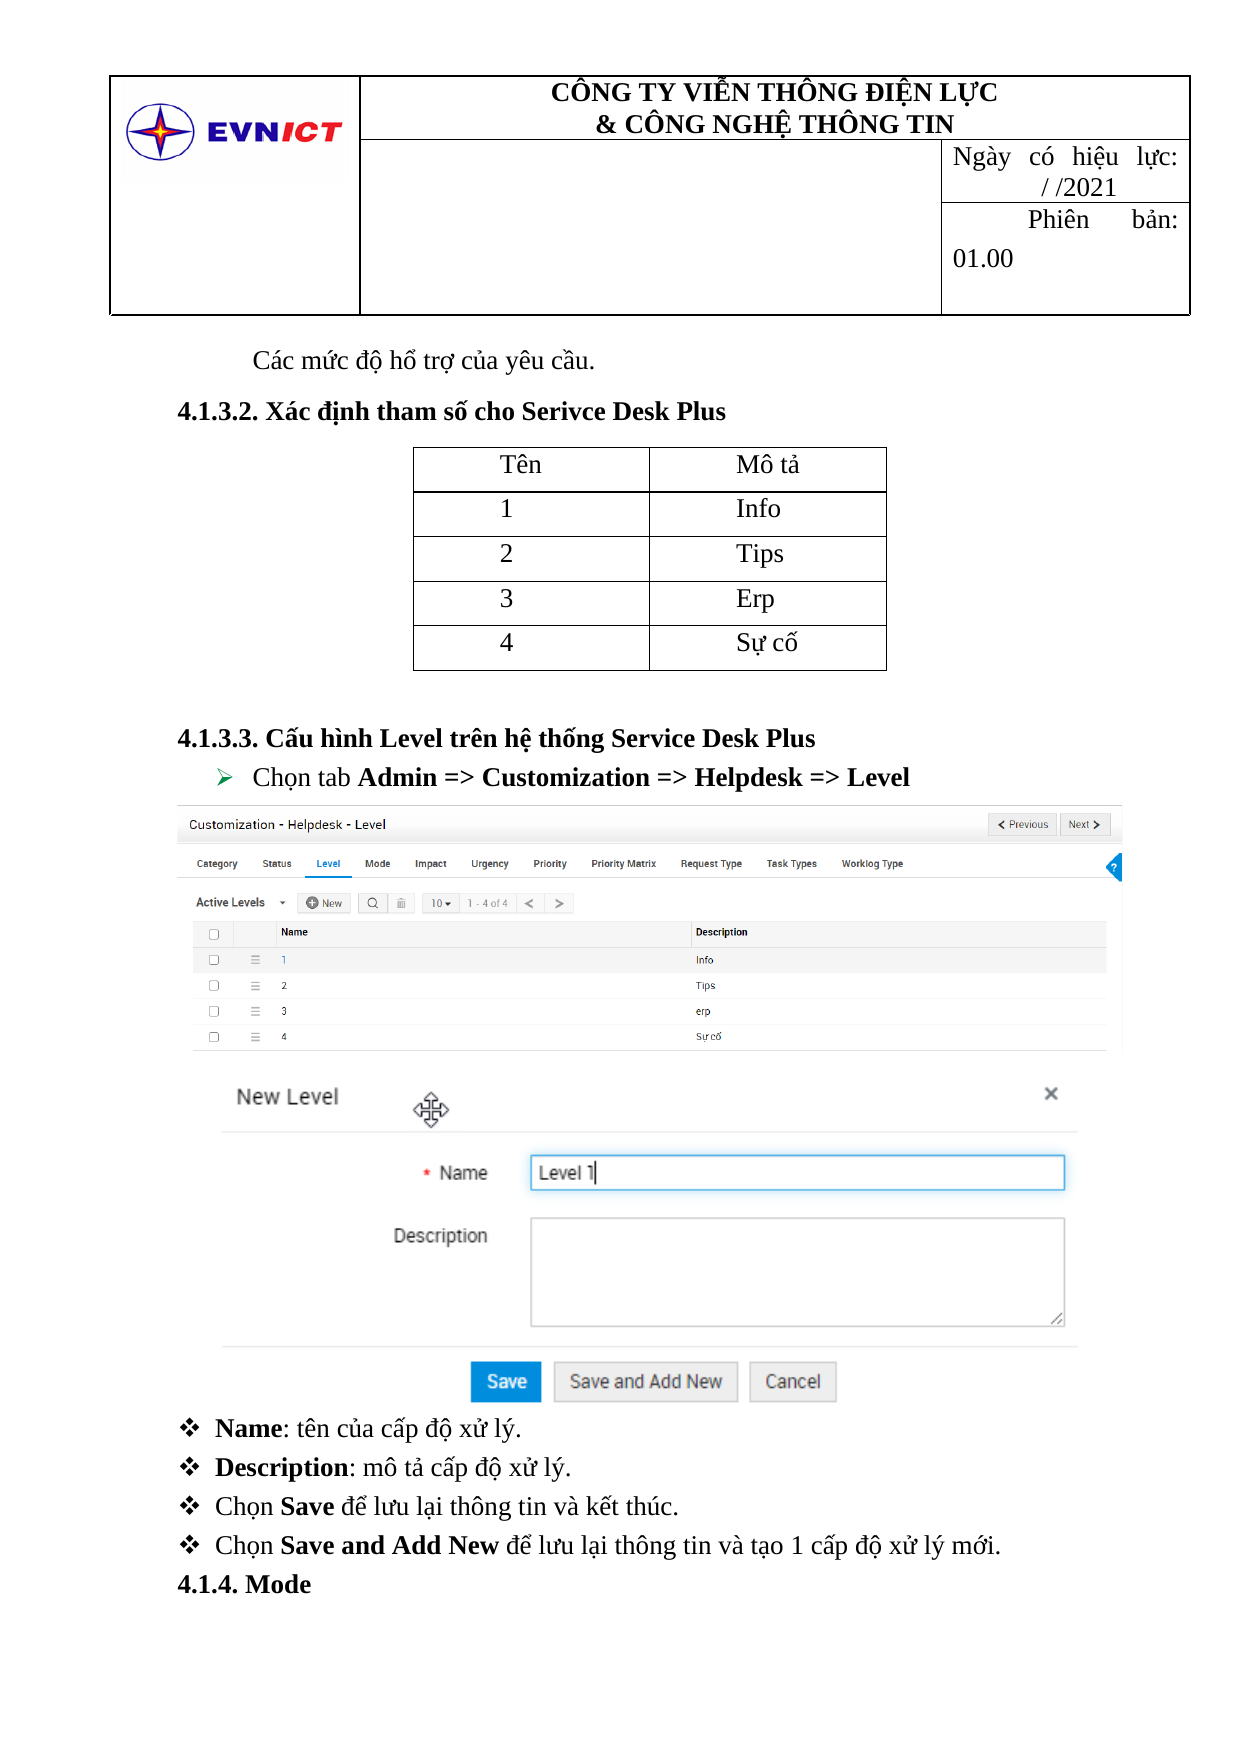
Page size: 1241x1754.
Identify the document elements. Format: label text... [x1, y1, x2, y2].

list Chọn tab Admin => Customization => Helpdesk => Level [215, 761, 1122, 792]
list Description: mô tả cấp độ xử lý. [177, 1451, 1122, 1482]
text Các mức độ hổ trợ của yêu cầu. [177, 344, 1122, 375]
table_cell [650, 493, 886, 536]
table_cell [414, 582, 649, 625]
picture [221, 1065, 1078, 1412]
list Name: tên của cấp độ xử lý. [177, 1412, 1122, 1443]
picture [177, 805, 1123, 1053]
list Chọn Save and Add New để lưu lại thông tin và tạo 1 cấp độ xử lý mới. [177, 1529, 1122, 1560]
list Mode [177, 1568, 1122, 1599]
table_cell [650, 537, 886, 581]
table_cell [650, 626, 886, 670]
list Cấu hình Level trên hệ thống Service Desk Plus [177, 722, 1122, 754]
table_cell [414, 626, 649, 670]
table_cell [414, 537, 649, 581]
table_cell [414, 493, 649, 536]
list Xác định tham số cho Serivce Desk Plus [177, 395, 1122, 426]
picture [122, 77, 348, 187]
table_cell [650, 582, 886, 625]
list Chọn Save để lưu lại thông tin và kết thúc. [177, 1490, 1122, 1521]
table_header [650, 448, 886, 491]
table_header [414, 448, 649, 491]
